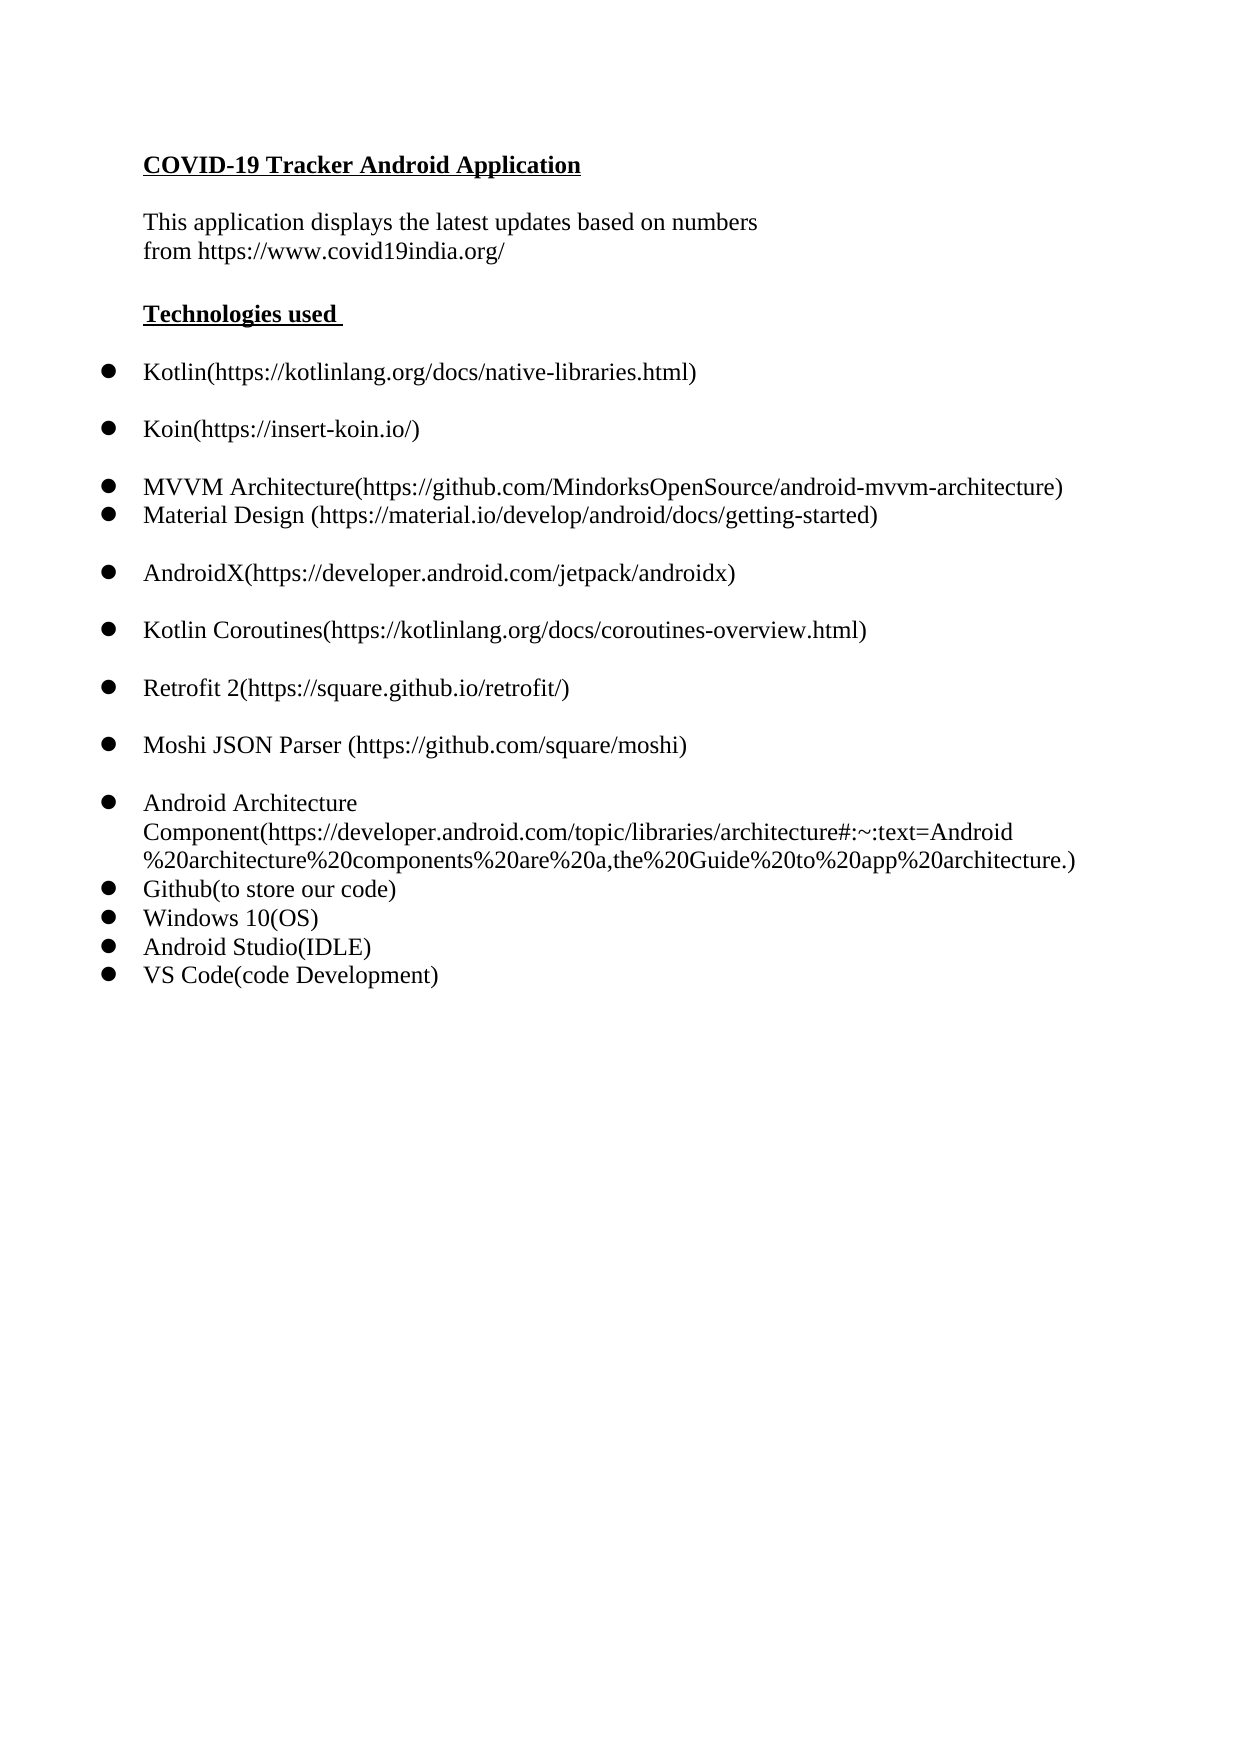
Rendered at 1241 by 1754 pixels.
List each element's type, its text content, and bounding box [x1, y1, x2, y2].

list Android Studio(IDLE) [99, 932, 1103, 960]
list Kotlin Coroutines(https://kotlinlang.org/docs/coroutines-overview.html) [99, 615, 1103, 644]
text This application displays the latest updates based on numbers from https://www.covid19india.org/ [143, 207, 1103, 265]
text Technologies used [143, 299, 1103, 328]
list VS Code(code Development) [99, 960, 1103, 989]
list Koin(https://insert-koin.io/) [99, 414, 1103, 443]
list Windows 10(OS) [99, 903, 1103, 932]
list MVVM Architecture(https://github.com/MindorksOpenSource/android-mvvm-architecture) [99, 472, 1103, 500]
list Retrofit 2(https://square.github.io/retrofit/) [99, 673, 1103, 702]
list Android Architecture Component(https://developer.android.com/topic/libraries/architecture#:~:text=Android%20architecture%20components%20are%20a,the%20Guide%20to%20app%20architecture.) [99, 788, 1103, 874]
list AndroidX(https://developer.android.com/jetpack/androidx) [99, 558, 1103, 587]
list Kotlin(https://kotlinlang.org/docs/native-libraries.html) [99, 357, 1103, 385]
list Material Design (https://material.io/develop/android/docs/getting-started) [99, 500, 1103, 529]
list Moshi JSON Parser (https://github.com/square/moshi) [99, 730, 1103, 759]
list Github(to store our code) [99, 874, 1103, 903]
text COVID-19 Tracker Android Application [143, 150, 1103, 179]
